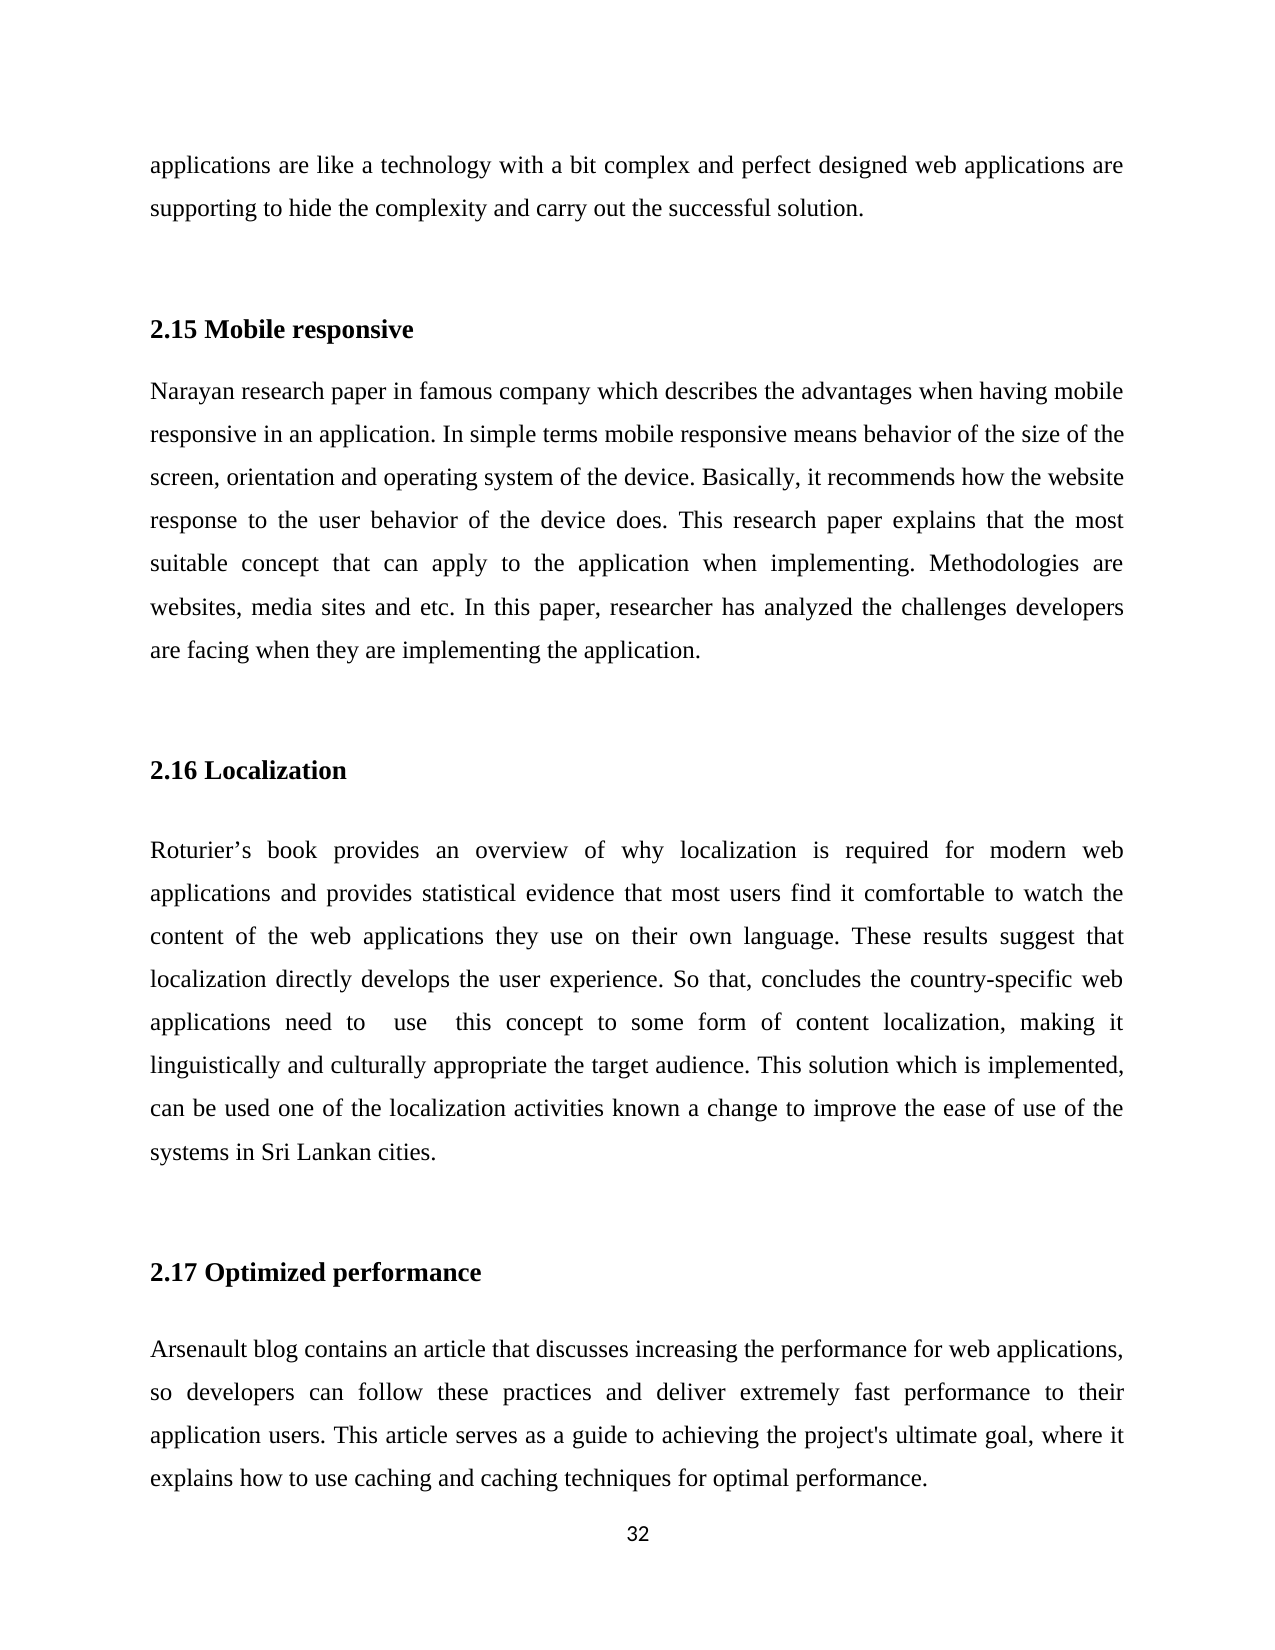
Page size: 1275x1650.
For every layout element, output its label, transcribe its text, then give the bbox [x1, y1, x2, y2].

text Narayan research paper in famous company which describes the advantages when having mobile responsive in an application. In simple terms mobile responsive means behavior of the size of the screen, orientation and operating system of the device. Basically, it recommends how the website response to the user behavior of the device does. This research paper explains that the most suitable concept that can apply to the application when implementing. Methodologies are websites, media sites and etc. In this paper, researcher has analyzed the challenges developers are facing when they are implementing the application. [150, 376, 1125, 663]
text 2.15 Mobile responsive [150, 313, 1125, 344]
text Arsenault blog contains an article that discusses increasing the performance for web applications, so developers can follow these practices and deliver extremely fast performance to their application users. This article serves as a guide to achieving the project's ultimate goal, where it explains how to use caching and caching techniques for optimal performance. [150, 1334, 1125, 1492]
text Roturier’s book provides an overview of why localization is required for modern web applications and provides statistical evidence that most users find it comfortable to watch the content of the web applications they use on their own language. These results suggest that localization directly develops the user experience. So that, concludes the country-specific web applications need to use this concept to some form of content localization, making it linguistically and culturally appropriate the target audience. This solution which is implemented, can be used one of the localization activities known a change to improve the ease of use of the systems in Sri Lankan cities. [150, 835, 1125, 1165]
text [150, 150, 1125, 222]
subtitle 2.16 Localization [150, 754, 1125, 786]
subtitle 2.17 Optimized performance [150, 1256, 1125, 1287]
